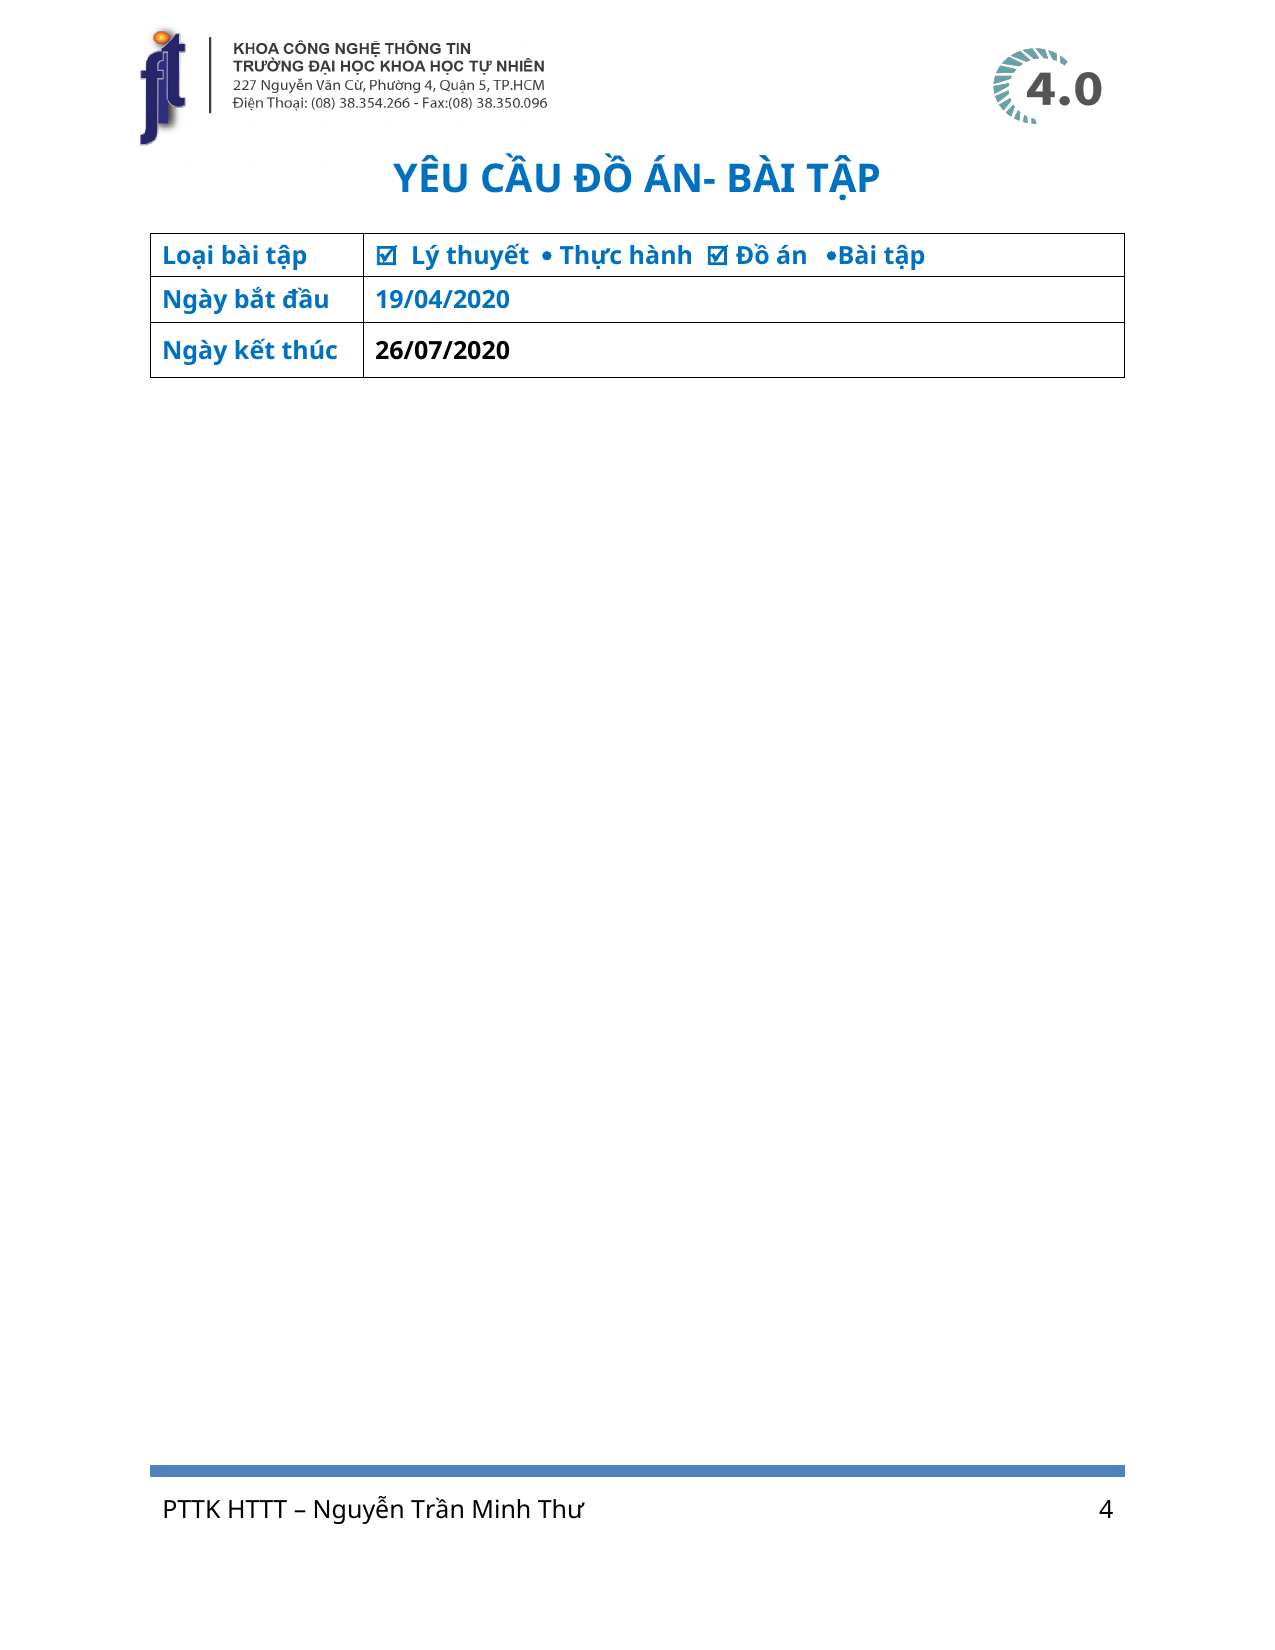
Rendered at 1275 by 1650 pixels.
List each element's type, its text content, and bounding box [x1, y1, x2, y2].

table_header Loại bài tập [151, 234, 363, 276]
table_header Lý thuyết Thực hành Đồ án Bài tập [364, 234, 1124, 276]
table_cell Ngày kết thúc [151, 323, 363, 377]
picture [117, 21, 580, 167]
table_cell Ngày bắt đầu [151, 277, 363, 322]
table_cell 26/07/2020 [364, 323, 1124, 377]
table_cell 19/04/2020 [364, 277, 1124, 322]
picture [985, 41, 1108, 127]
text YÊU CẦU ĐỒ ÁN- BÀI TẬP [150, 150, 1125, 204]
